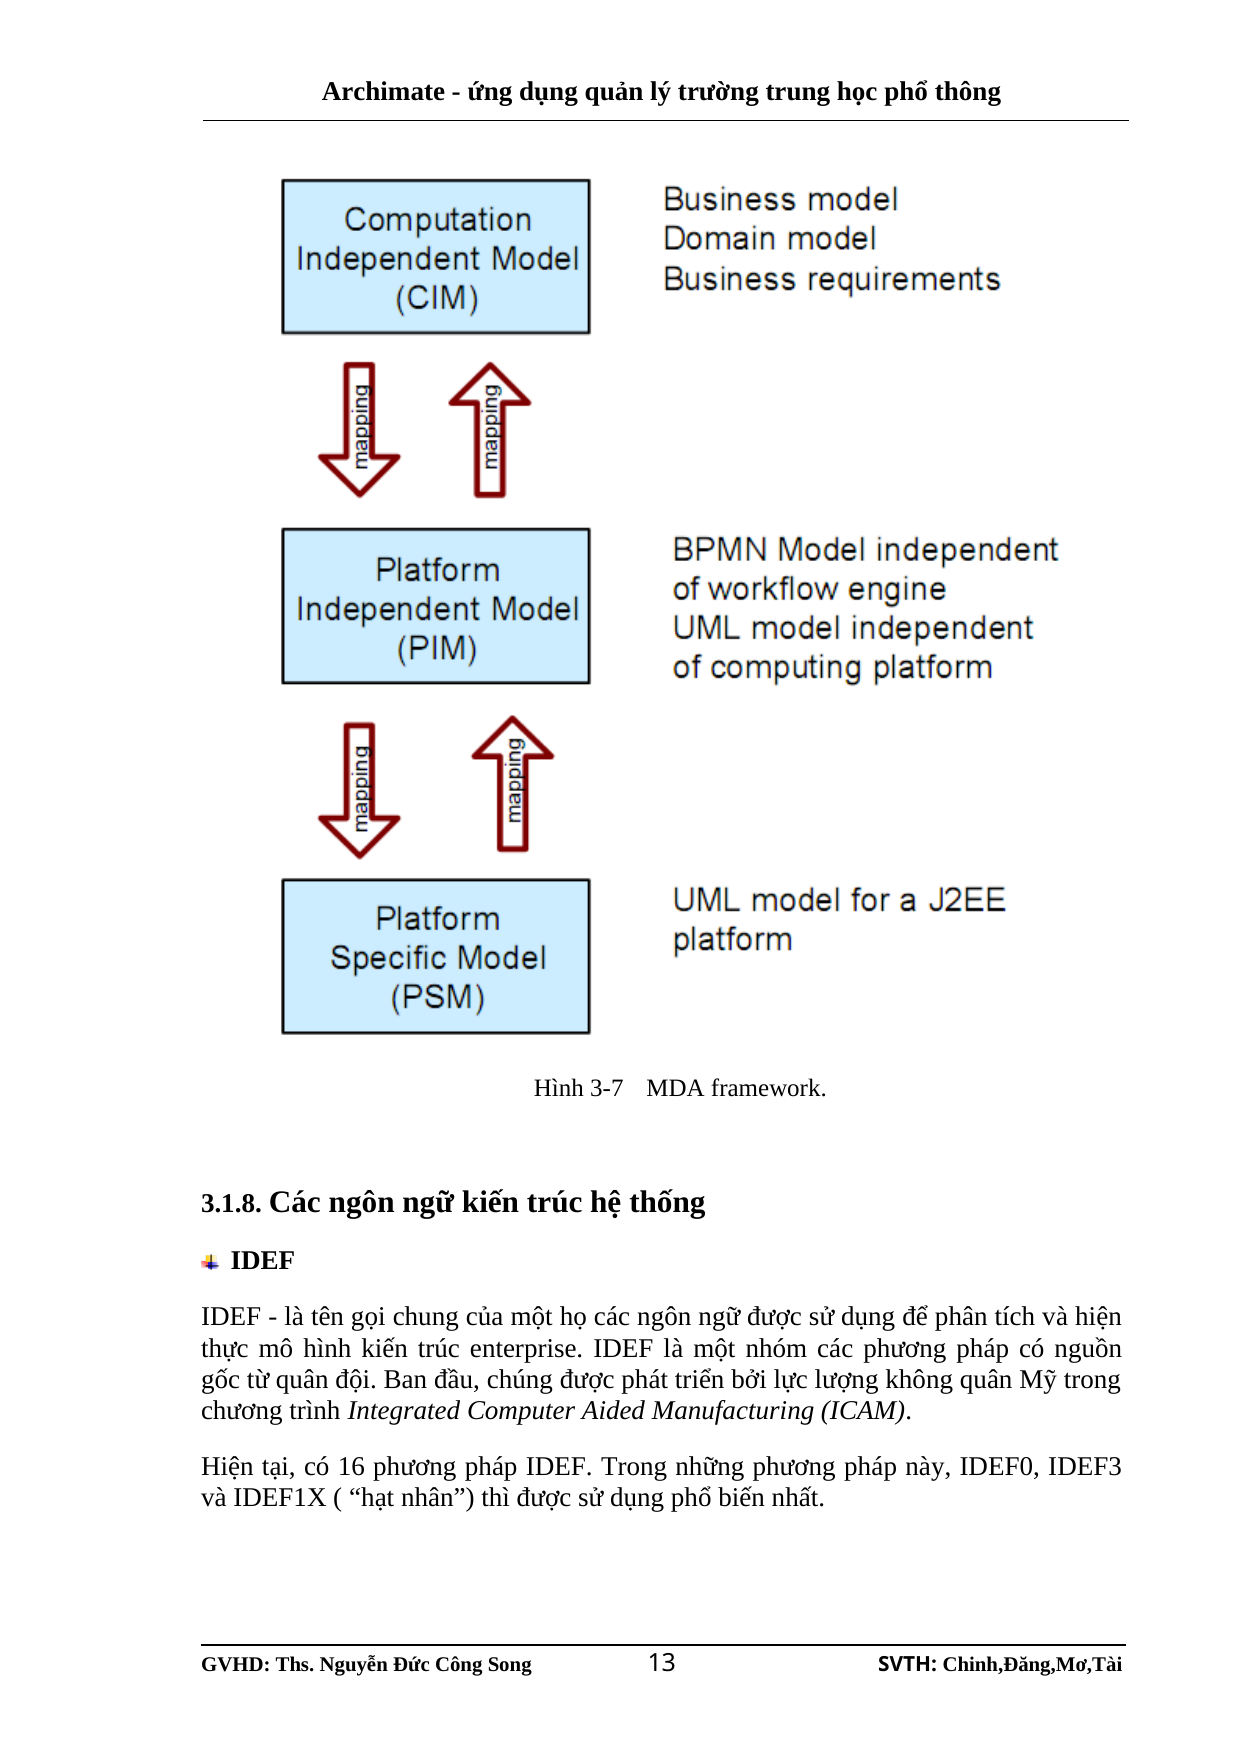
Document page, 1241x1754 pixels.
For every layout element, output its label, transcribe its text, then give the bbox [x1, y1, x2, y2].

list Các ngôn ngữ kiến trúc hệ thống [201, 1183, 1122, 1219]
text Hiện tại, có 16 phương pháp IDEF. Trong những phương pháp này, IDEF0, IDEF3 và IDEF1X ( “hạt nhân”) thì được sử dụng phổ biến nhất. [201, 1450, 1122, 1512]
picture [255, 159, 1068, 1049]
picture [201, 1253, 219, 1270]
text IDEF - là tên gọi chung của một họ các ngôn ngữ được sử dụng để phân tích và hiện thực mô hình kiến trúc enterprise. IDEF là một nhóm các phương pháp có nguồn gốc từ quân đội. Ban đầu, chúng được phát triển bởi lực lượng không quân Mỹ trong chương trình Integrated Computer Aided Manufacturing (ICAM). [201, 1301, 1122, 1425]
text IDEF [201, 1244, 1122, 1276]
text MDA framework. [238, 1073, 1122, 1102]
